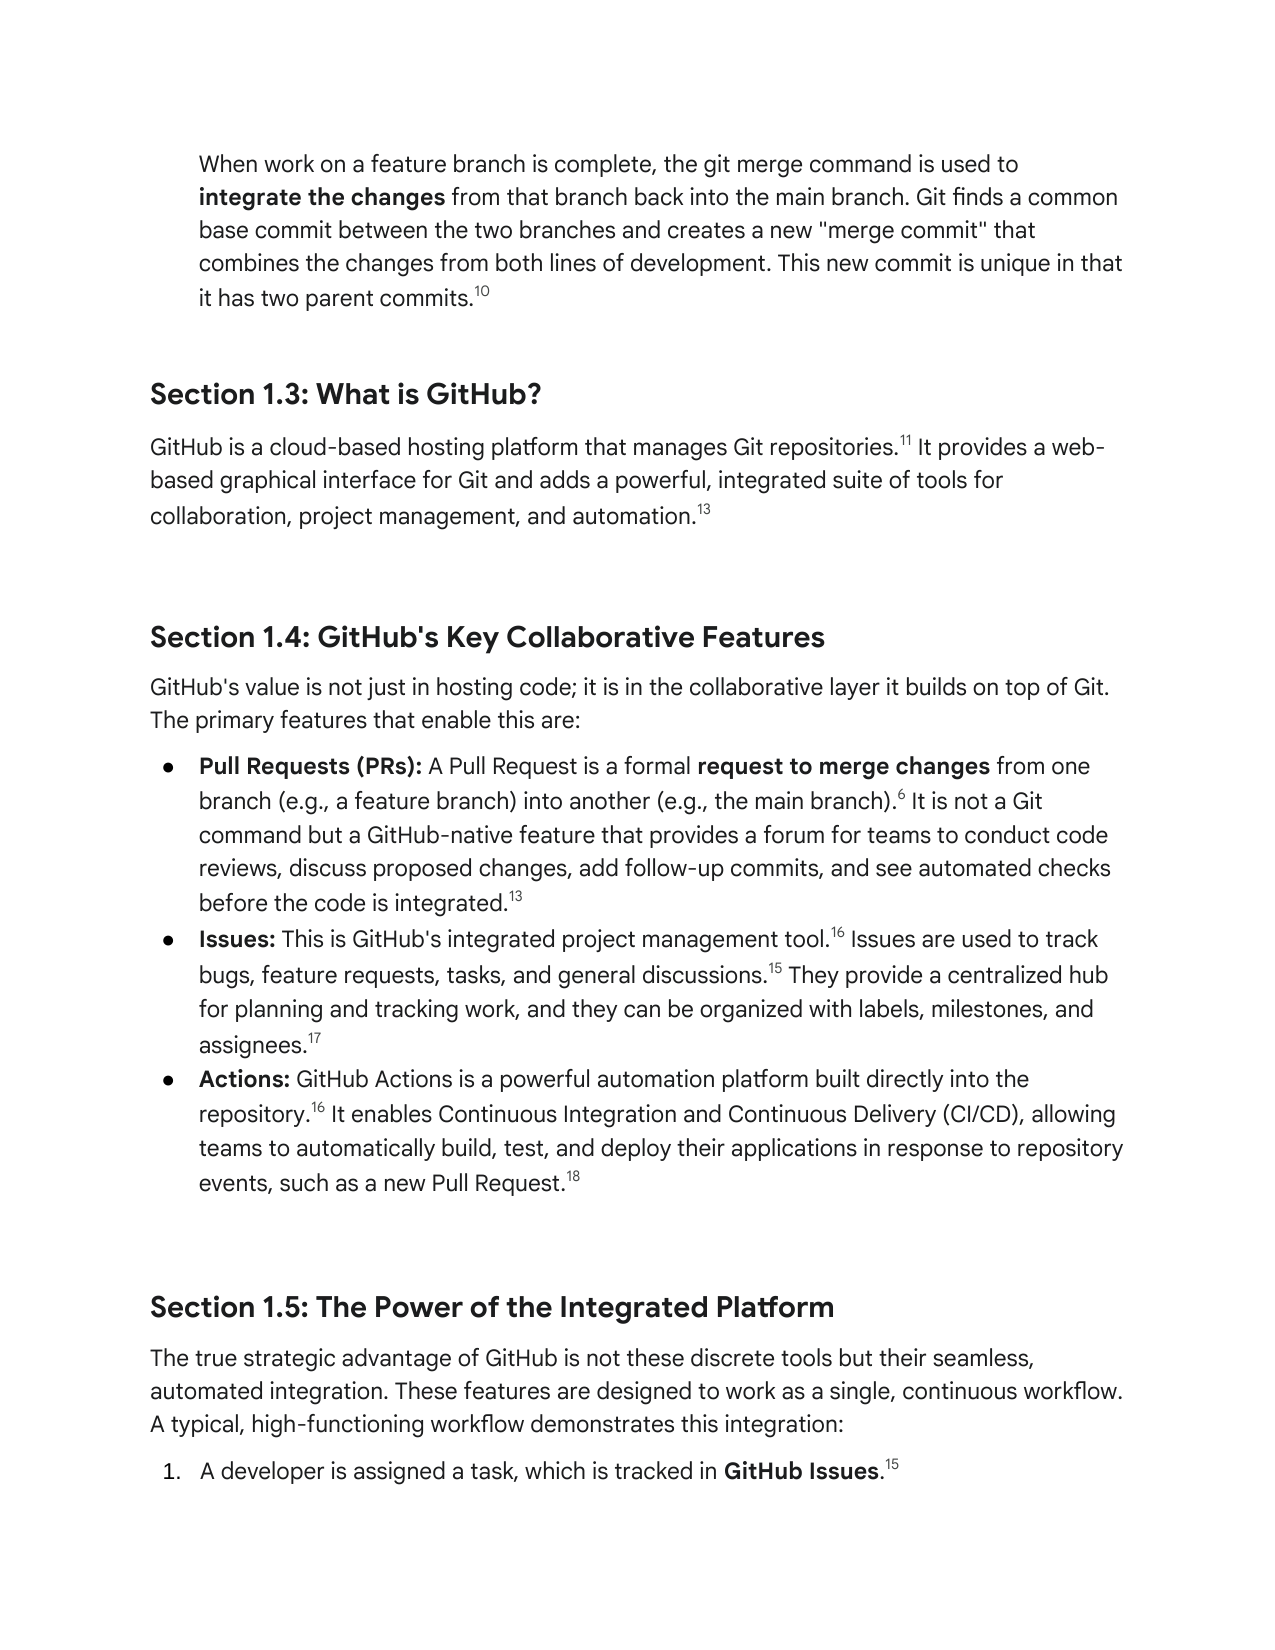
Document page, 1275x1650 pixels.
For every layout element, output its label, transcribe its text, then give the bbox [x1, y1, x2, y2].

text GitHub's value is not just in hosting code; it is in the collaborative layer it builds on top of Git. The primary features that enable this are: [150, 674, 1125, 735]
list Pull Requests (PRs): A Pull Request is a formal request to merge changes from one branch (e.g., a feature branch) into another (e.g., the main branch).6 It is not a Git command but a GitHub-native feature that provides a forum for teams to conduct code reviews, discuss proposed changes, add follow-up commits, and see automated checks before the code is integrated.13 [161, 752, 1125, 919]
subtitle Section 1.5: The Power of the Integrated Platform [150, 1289, 1125, 1326]
subtitle Section 1.3: What is GitHub? [150, 377, 1125, 413]
subtitle Section 1.4: GitHub's Key Collaborative Features [150, 619, 1125, 656]
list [161, 150, 1125, 314]
list Actions: GitHub Actions is a powerful automation platform built directly into the repository.16 It enables Continuous Integration and Continuous Delivery (CI/CD), allowing teams to automatically build, test, and deploy their applications in response to repository events, such as a new Pull Request.18 [161, 1065, 1125, 1199]
list Issues: This is GitHub's integrated project management tool.16 Issues are used to track bugs, feature requests, tasks, and general discussions.15 They provide a centralized hub for planning and tracking work, and they can be organized with labels, milestones, and assignees.17 [161, 924, 1125, 1060]
text The true strategic advantage of GitHub is not these discrete tools but their seamless, automated integration. These features are designed to work as a single, continuous workflow. A typical, high-functioning workflow demonstrates this integration: [150, 1344, 1125, 1439]
list A developer is assigned a task, which is tracked in GitHub Issues.15 [162, 1456, 1125, 1487]
text GitHub is a cloud-based hosting platform that manages Git repositories.11 It provides a web-based graphical interface for Git and adds a powerful, integrated suite of tools for collaboration, project management, and automation.13 [150, 431, 1125, 531]
